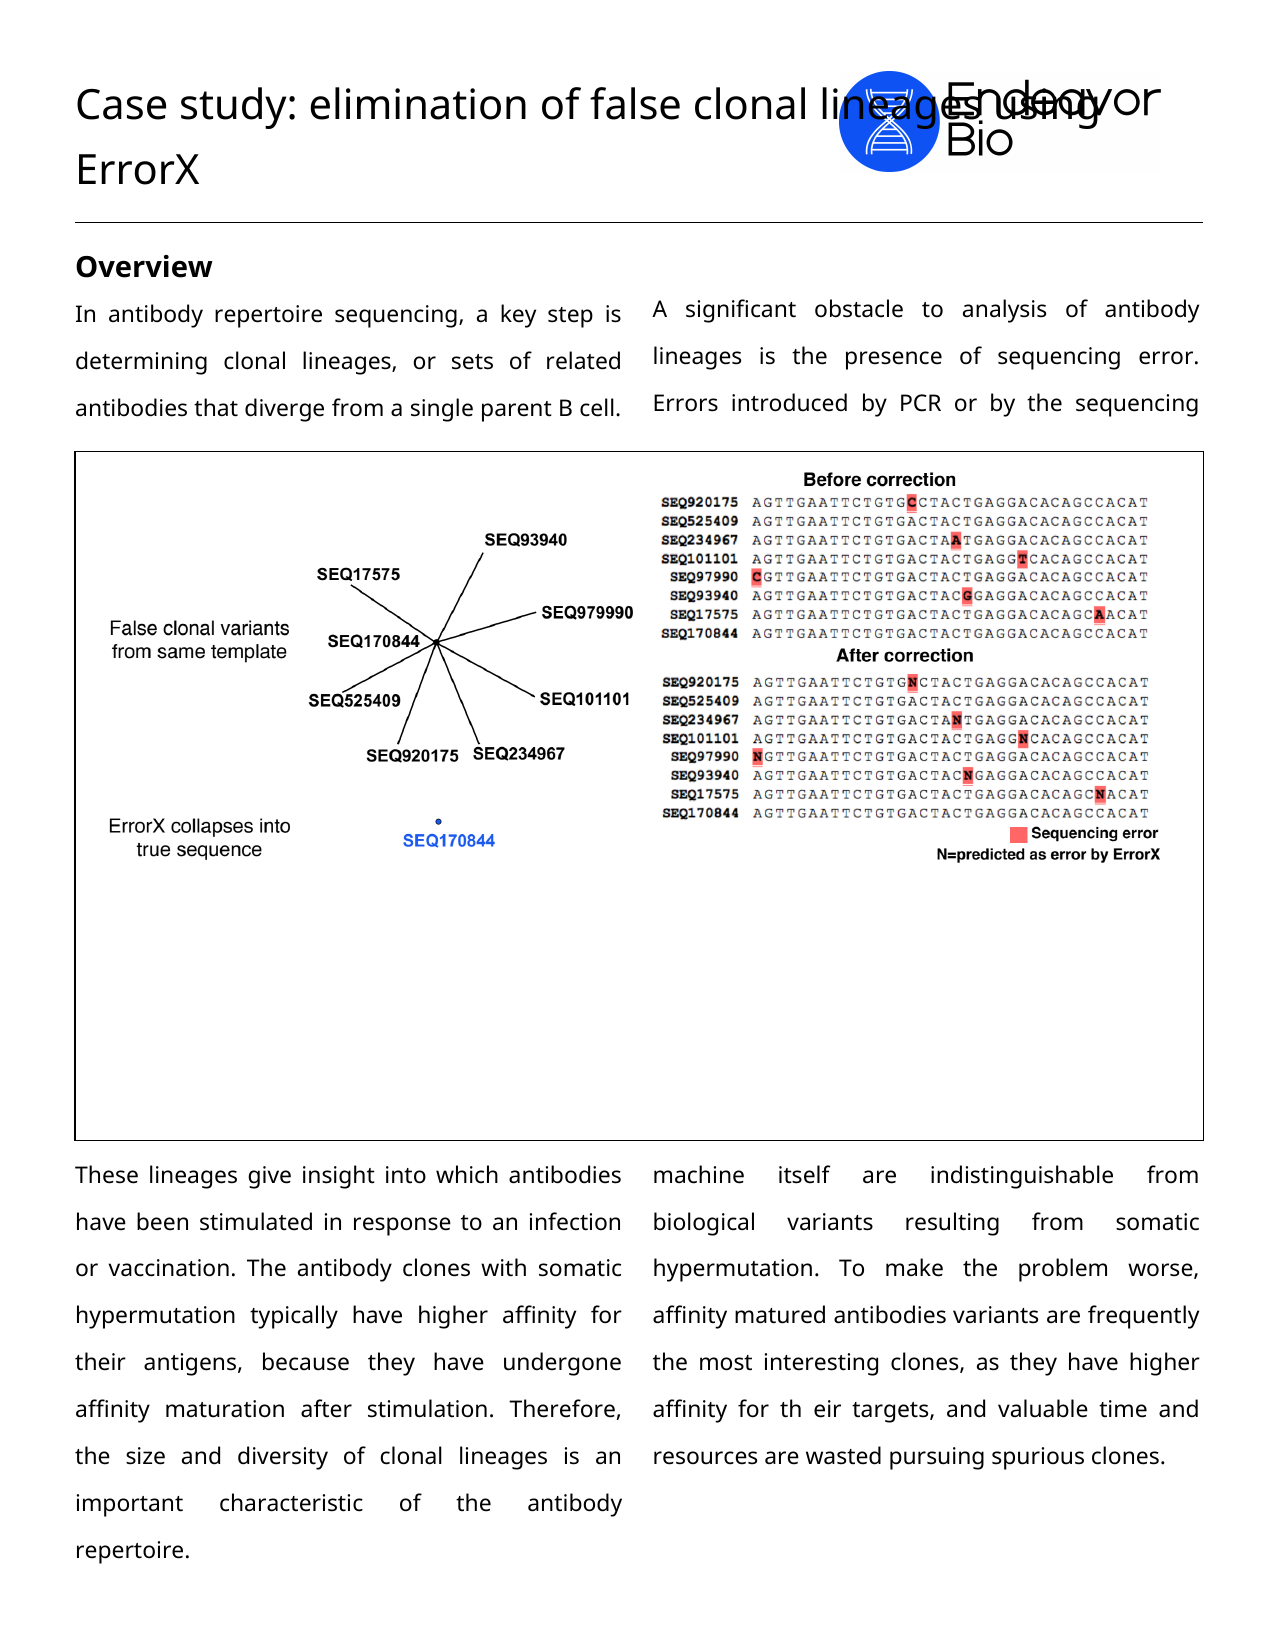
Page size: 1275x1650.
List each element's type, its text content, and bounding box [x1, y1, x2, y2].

text A significant obstacle to analysis of antibody lineages is the presence of sequencing error. Errors introduced by PCR or by the sequencing machine itself are indistinguishable from biological variants resulting from somatic hypermutation. To make the problem worse, affinity matured antibodies variants are frequently the most interesting clones, as they have higher affinity for th eir targets, and valuable time and resources are wasted pursuing spurious clones. [652, 293, 1200, 451]
text In antibody repertoire sequencing, a key step is determining clonal lineages, or sets of related antibodies that diverge from a single parent B cell. These lineages give insight into which antibodies have been stimulated in response to an infection or vaccination. The antibody clones with somatic hypermutation typically have higher affinity for their antigens, because they have undergone affinity maturation after stimulation. Therefore, the size and diversity of clonal lineages is an important characteristic of the antibody repertoire. [75, 1141, 622, 1565]
text A significant obstacle to analysis of antibody lineages is the presence of sequencing error. Errors introduced by PCR or by the sequencing machine itself are indistinguishable from biological variants resulting from somatic hypermutation. To make the problem worse, affinity matured antibodies variants are frequently the most interesting clones, as they have higher affinity for th eir targets, and valuable time and resources are wasted pursuing spurious clones. [652, 1141, 1200, 1471]
text In antibody repertoire sequencing, a key step is determining clonal lineages, or sets of related antibodies that diverge from a single parent B cell. These lineages give insight into which antibodies have been stimulated in response to an infection or vaccination. The antibody clones with somatic hypermutation typically have higher affinity for their antigens, because they have undergone affinity maturation after stimulation. Therefore, the size and diversity of clonal lineages is an important characteristic of the antibody repertoire. [75, 298, 622, 451]
subtitle Overview [75, 246, 622, 286]
picture [839, 71, 1162, 172]
